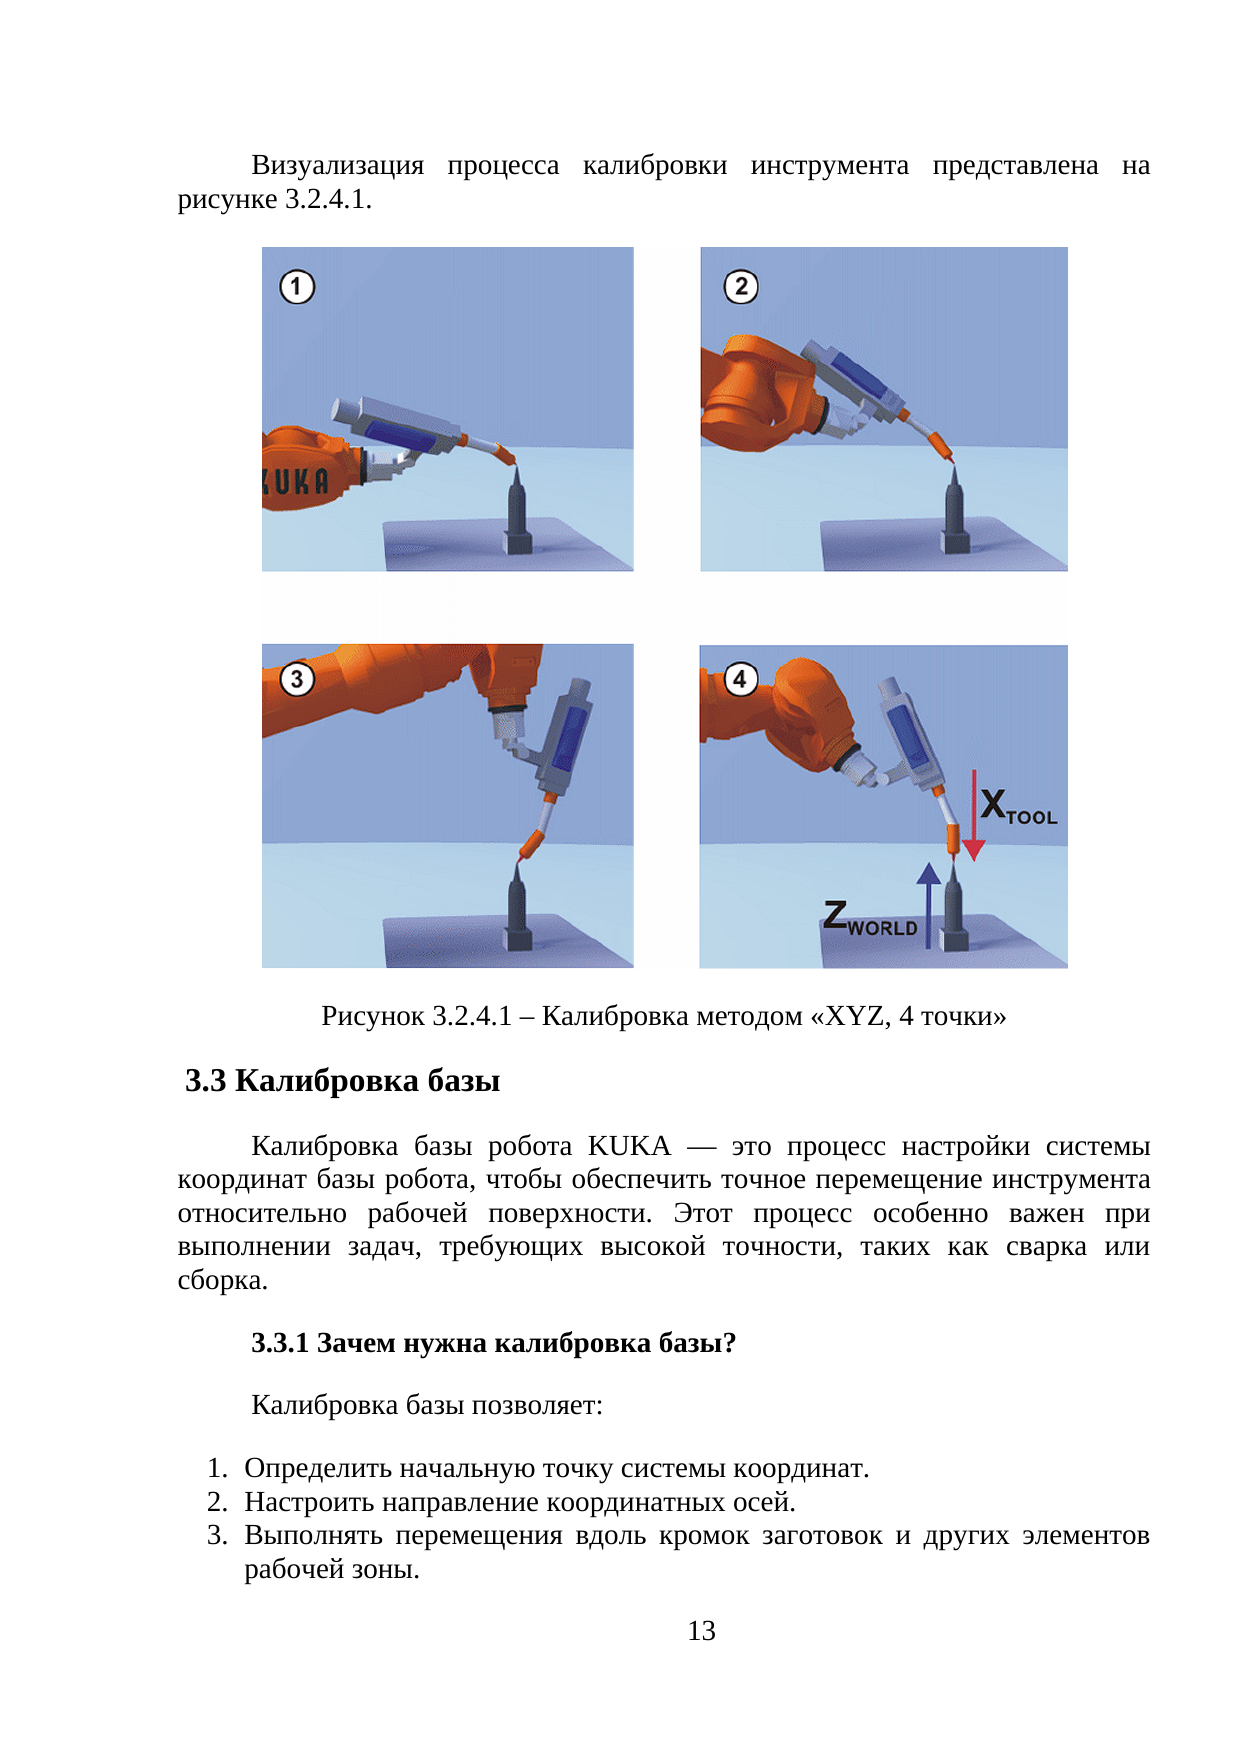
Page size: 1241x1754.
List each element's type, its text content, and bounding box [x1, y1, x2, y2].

text Калибровка базы позволяет: [177, 1387, 1152, 1421]
subtitle 3.3 Калибровка базы [185, 1060, 1152, 1099]
text Калибровка базы робота KUKA — это процесс настройки системы координат базы робота, чтобы обеспечить точное перемещение инструмента относительно рабочей поверхности. Этот процесс особенно важен при выполнении задач, требующих высокой точности, таких как сварка или сборка. [177, 1128, 1152, 1296]
picture [261, 243, 1068, 969]
subtitle 3.3.1 Зачем нужна калибровка базы? [177, 1325, 1152, 1358]
text Рисунок 3.2.4.1 – Калибровка методом «XYZ, 4 точки» [177, 998, 1152, 1031]
list Определить начальную точку системы координат. [207, 1450, 1152, 1484]
list Настроить направление координатных осей. [207, 1484, 1152, 1517]
list Выполнять перемещения вдоль кромок заготовок и других элементов рабочей зоны. [207, 1517, 1152, 1584]
text Визуализация процесса калибровки инструмента представлена на рисунке 3.2.4.1. [177, 147, 1152, 214]
